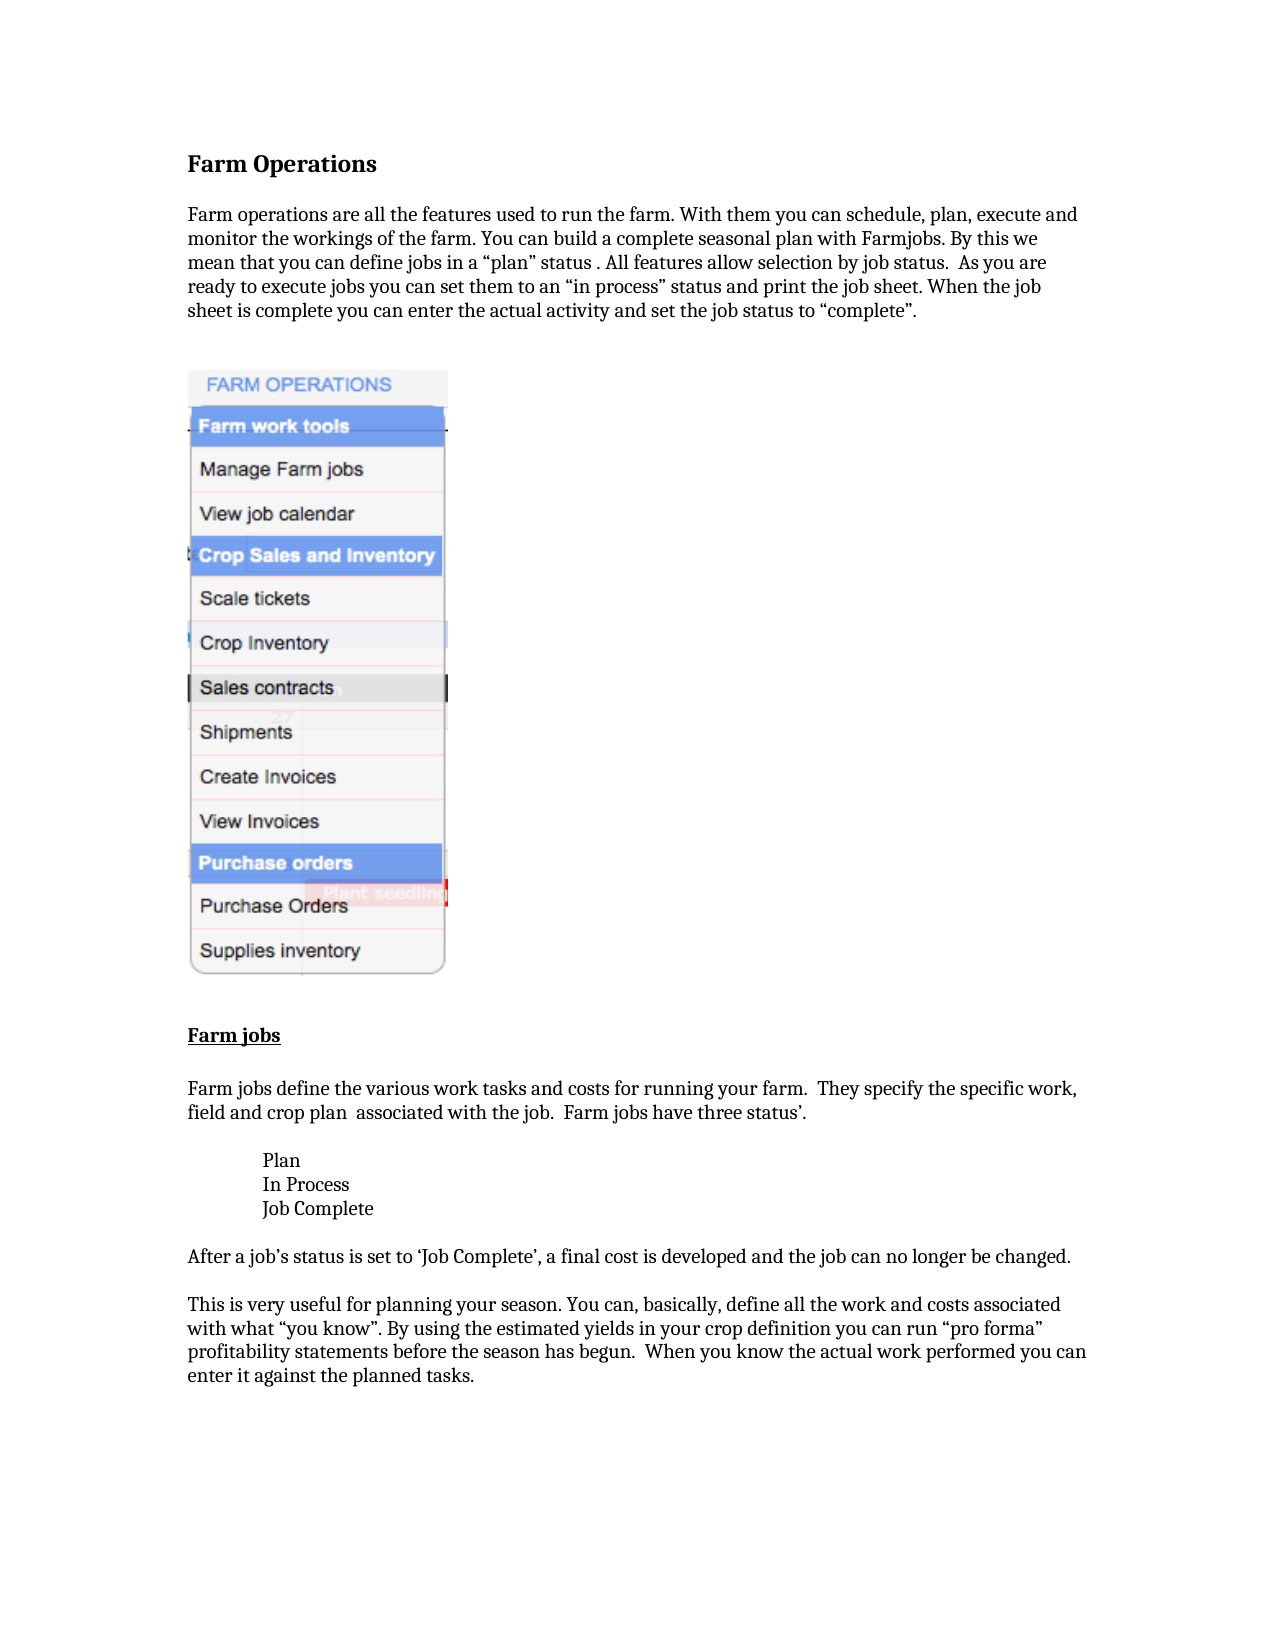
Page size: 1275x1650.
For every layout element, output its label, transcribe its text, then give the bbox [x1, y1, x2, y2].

text Farm jobs define the various work tasks and costs for running your farm. They specify the specific work, field and crop plan associated with the job. Farm jobs have three status’. [187, 1077, 1087, 1124]
text Farm operations are all the features used to run the farm. With them you can schedule, plan, execute and monitor the workings of the farm. You can build a complete seasonal plan with Farmjobs. By this we mean that you can define jobs in a “plan” status . All features allow selection by job status. As you are ready to execute jobs you can set them to an “in process” status and print the job sheet. When the job sheet is complete you can enter the actual activity and set the job status to “complete”. [187, 203, 1087, 322]
text Farm jobs [187, 1024, 1087, 1048]
text Farm Operations [187, 150, 1087, 179]
text In Process [187, 1172, 1087, 1196]
picture [187, 370, 448, 976]
text Job Complete [187, 1196, 1087, 1220]
text Plan [187, 1148, 1087, 1172]
text This is very useful for planning your season. You can, basically, define all the work and costs associated with what “you know”. By using the estimated yields in your crop definition you can run “pro forma” profitability statements before the season has begun. When you know the actual work performed you can enter it against the planned tasks. [187, 1292, 1087, 1388]
text After a job’s status is set to ‘Job Complete’, a final cost is developed and the job can no longer be changed. [187, 1244, 1087, 1268]
